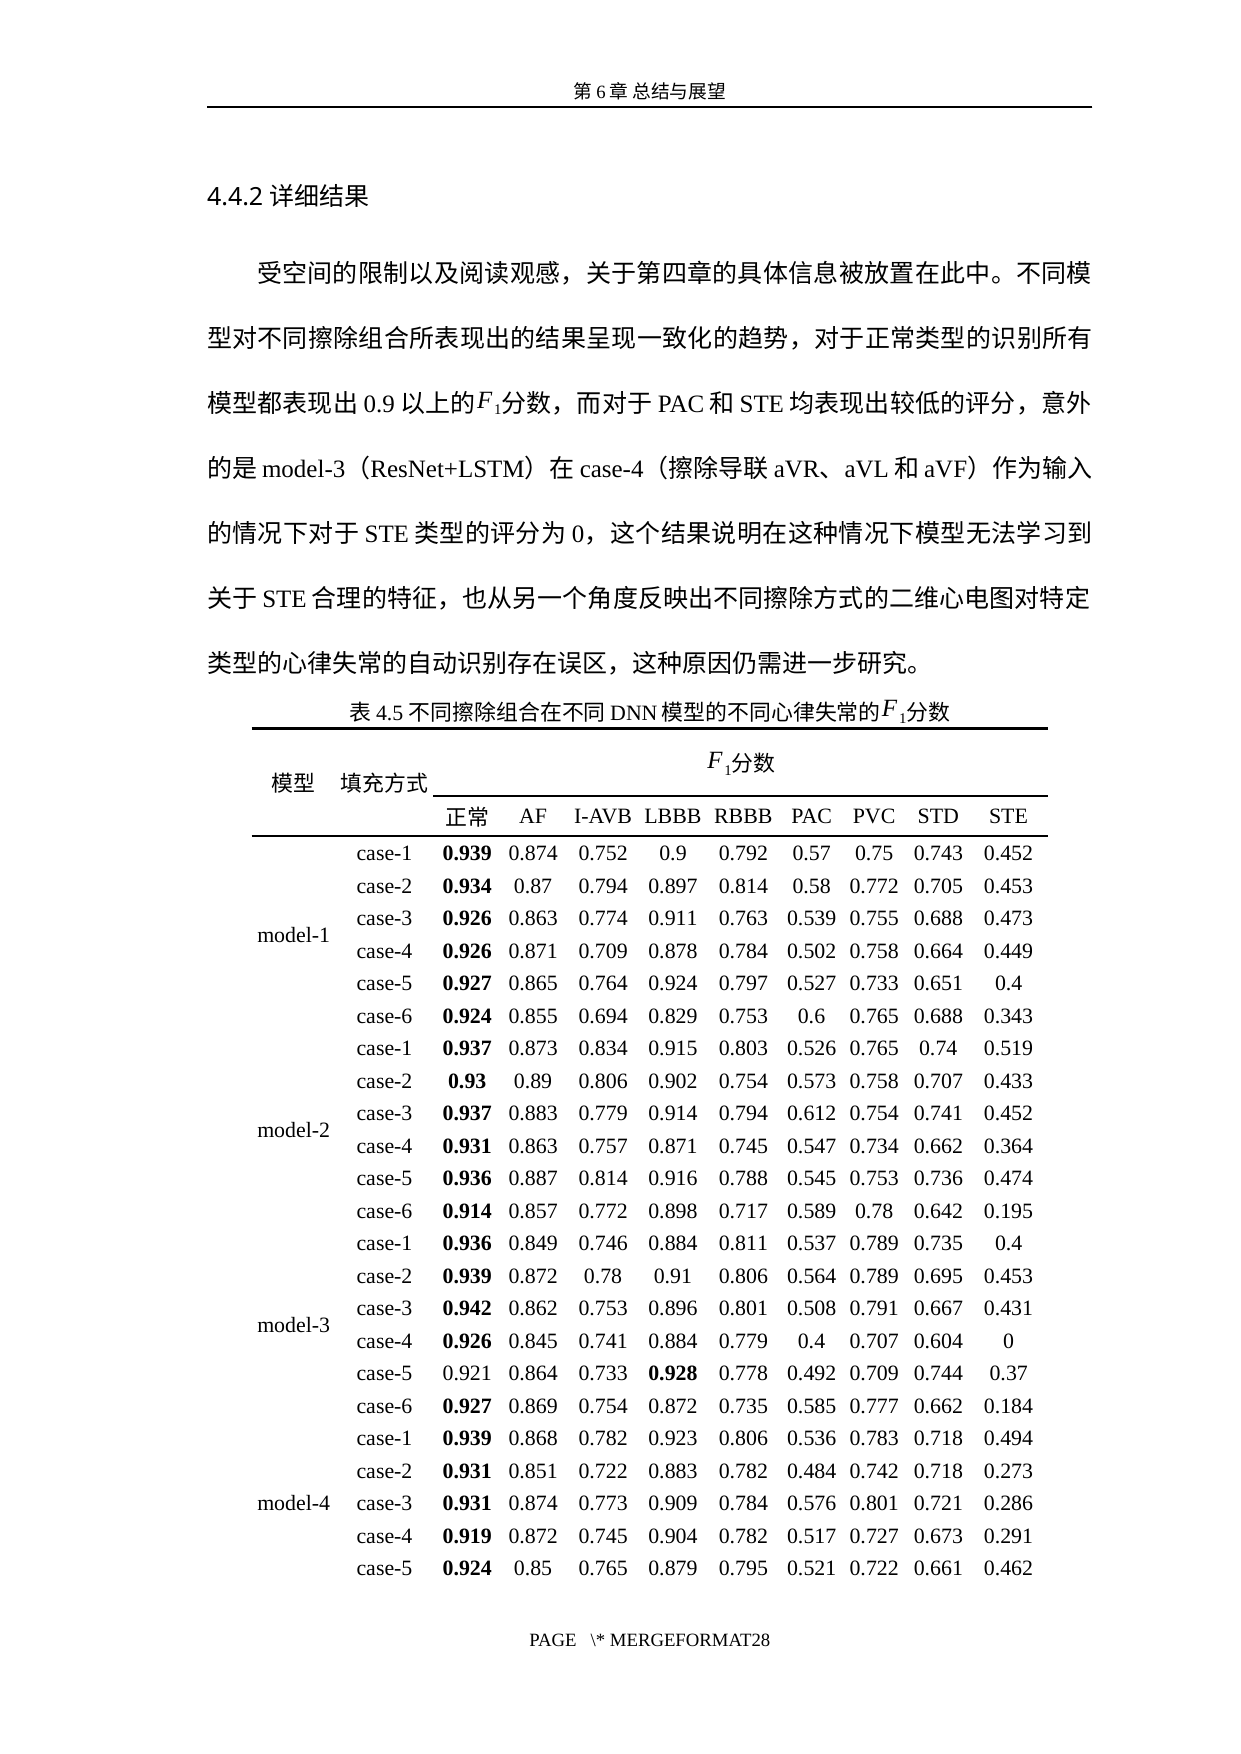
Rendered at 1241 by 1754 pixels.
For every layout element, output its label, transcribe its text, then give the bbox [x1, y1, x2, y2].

table_cell 0.589 [782, 1194, 841, 1227]
table_cell 0.734 [841, 1129, 907, 1162]
table_cell 0.74 [907, 1032, 969, 1064]
table_cell 0.874 [501, 1487, 565, 1519]
table_cell 0 [969, 1324, 1048, 1357]
table_cell 0.508 [782, 1292, 841, 1324]
table_cell 0.914 [641, 1097, 704, 1129]
table_cell 0.733 [565, 1357, 641, 1389]
table_cell AF [501, 797, 565, 834]
table_cell 0.763 [705, 902, 782, 934]
table_cell 0.741 [907, 1097, 969, 1129]
table_cell 0.936 [433, 1227, 501, 1259]
table_cell RBBB [705, 797, 782, 834]
table_cell 0.927 [433, 1389, 501, 1422]
table_cell 0.868 [501, 1422, 565, 1454]
table_cell 0.539 [782, 902, 841, 934]
table_cell 0.733 [841, 967, 907, 999]
table_cell 0.884 [641, 1227, 704, 1259]
table_cell 0.923 [641, 1422, 704, 1454]
table_cell case-5 [335, 1357, 433, 1389]
table_cell 0.851 [501, 1454, 565, 1487]
table_cell model-2 [252, 1032, 335, 1227]
table_cell 0.784 [705, 1487, 782, 1519]
table_cell 0.717 [705, 1194, 782, 1227]
table_cell 0.777 [841, 1389, 907, 1422]
table_cell model-4 [252, 1422, 335, 1584]
table_cell 0.547 [782, 1129, 841, 1162]
table_cell 0.857 [501, 1194, 565, 1227]
table_cell 0.343 [969, 999, 1048, 1032]
table_cell 0.829 [641, 999, 704, 1032]
table_cell 0.872 [641, 1389, 704, 1422]
table_cell 0.745 [705, 1129, 782, 1162]
table_cell 0.788 [705, 1162, 782, 1194]
table_cell 0.764 [565, 967, 641, 999]
table_cell PAC [782, 797, 841, 834]
table_cell 0.57 [782, 837, 841, 869]
table_cell 0.779 [565, 1097, 641, 1129]
table_cell 0.926 [433, 1324, 501, 1357]
table_cell 0.452 [969, 1097, 1048, 1129]
table_cell 0.872 [501, 1259, 565, 1292]
table_cell case-5 [335, 1552, 433, 1584]
table_cell case-6 [335, 1194, 433, 1227]
table_cell 0.884 [641, 1324, 704, 1357]
table_cell 0.924 [433, 999, 501, 1032]
table_cell 0.4 [782, 1324, 841, 1357]
table_cell 0.789 [841, 1259, 907, 1292]
table_cell 0.772 [565, 1194, 641, 1227]
table_cell 0.897 [641, 869, 704, 902]
table_cell 0.765 [841, 999, 907, 1032]
table_cell model-3 [252, 1227, 335, 1422]
table_cell 0.931 [433, 1487, 501, 1519]
table_cell case-6 [335, 1389, 433, 1422]
table_cell 0.794 [705, 1097, 782, 1129]
table_cell 0.4 [969, 1227, 1048, 1259]
text 受空间的限制以及阅读观感，关于第四章的具体信息被放置在此中。不同模型对不同擦除组合所表现出的结果呈现一致化的趋势，对于正常类型的识别所有模型都表现出0.9以上的分数，而对于PAC和STE均表现出较低的评分，意外的是model-3（ResNet+LSTM）在case-4（擦除导联aVR、aVL和aVF）作为输入的情况下对于STE类型的评分为0，这个结果说明在这种情况下模型无法学习到关于STE合理的特征，也从另一个角度反映出不同擦除方式的二维心电图对特定类型的心律失常的自动识别存在误区，这种原因仍需进一步研究。 [207, 239, 1092, 694]
table_cell 0.801 [841, 1487, 907, 1519]
table_cell 0.755 [841, 902, 907, 934]
table_cell 0.754 [565, 1389, 641, 1422]
table_cell 0.887 [501, 1162, 565, 1194]
table_cell 0.662 [907, 1389, 969, 1422]
table_cell 0.517 [782, 1519, 841, 1552]
table_cell case-4 [335, 1129, 433, 1162]
table_cell 0.727 [841, 1519, 907, 1552]
table_cell 0.474 [969, 1162, 1048, 1194]
table_cell 0.791 [841, 1292, 907, 1324]
table_cell 0.502 [782, 934, 841, 967]
table_cell case-2 [335, 1454, 433, 1487]
table_cell 0.758 [841, 934, 907, 967]
table_cell 0.878 [641, 934, 704, 967]
table_cell 0.286 [969, 1487, 1048, 1519]
table_cell 0.9 [641, 837, 704, 869]
table_cell 0.576 [782, 1487, 841, 1519]
table_cell 0.694 [565, 999, 641, 1032]
table_cell 0.772 [841, 869, 907, 902]
table_cell 0.85 [501, 1552, 565, 1584]
table_cell 0.834 [565, 1032, 641, 1064]
table_cell 0.865 [501, 967, 565, 999]
table_cell 0.736 [907, 1162, 969, 1194]
table_cell 0.806 [565, 1064, 641, 1097]
table_cell 0.782 [705, 1454, 782, 1487]
table_cell 0.742 [841, 1454, 907, 1487]
table_cell 0.931 [433, 1454, 501, 1487]
table_cell 0.741 [565, 1324, 641, 1357]
table_cell 0.774 [565, 902, 641, 934]
table_cell 0.782 [705, 1519, 782, 1552]
table_cell 0.364 [969, 1129, 1048, 1162]
table_cell 0.78 [841, 1194, 907, 1227]
table_cell case-1 [335, 1032, 433, 1064]
table_cell 0.521 [782, 1552, 841, 1584]
table_cell 0.661 [907, 1552, 969, 1584]
table_cell 0.452 [969, 837, 1048, 869]
table_cell 0.873 [501, 1032, 565, 1064]
table_cell 0.902 [641, 1064, 704, 1097]
table_cell 0.915 [641, 1032, 704, 1064]
table_cell 0.937 [433, 1097, 501, 1129]
table_cell 0.926 [433, 902, 501, 934]
table_cell 0.4 [969, 967, 1048, 999]
table_cell 0.184 [969, 1389, 1048, 1422]
table_cell 0.871 [641, 1129, 704, 1162]
table_cell 0.718 [907, 1422, 969, 1454]
table_cell 0.911 [641, 902, 704, 934]
table_cell 0.545 [782, 1162, 841, 1194]
table_cell 0.754 [705, 1064, 782, 1097]
table_cell case-5 [335, 967, 433, 999]
table_cell 0.453 [969, 869, 1048, 902]
table_cell 0.667 [907, 1292, 969, 1324]
table_cell 0.735 [907, 1227, 969, 1259]
table_cell 0.662 [907, 1129, 969, 1162]
table_cell 0.721 [907, 1487, 969, 1519]
table_cell 0.753 [565, 1292, 641, 1324]
table_cell 0.779 [705, 1324, 782, 1357]
table_cell 0.695 [907, 1259, 969, 1292]
table_cell 0.453 [969, 1259, 1048, 1292]
table_cell 0.862 [501, 1292, 565, 1324]
table_cell 0.494 [969, 1422, 1048, 1454]
table_cell 0.89 [501, 1064, 565, 1097]
table_cell 0.746 [565, 1227, 641, 1259]
table_cell PVC [841, 797, 907, 834]
table_cell 0.936 [433, 1162, 501, 1194]
table_cell 0.195 [969, 1194, 1048, 1227]
table_cell 0.789 [841, 1227, 907, 1259]
table_cell case-4 [335, 1519, 433, 1552]
table_cell 0.879 [641, 1552, 704, 1584]
text 表4.5 不同擦除组合在不同DNN模型的不同心律失常的分数 [207, 694, 1092, 727]
table_cell I-AVB [565, 797, 641, 834]
table_cell 0.914 [433, 1194, 501, 1227]
table_cell 0.612 [782, 1097, 841, 1129]
table_cell 0.864 [501, 1357, 565, 1389]
table_cell 0.778 [705, 1357, 782, 1389]
table_cell 0.527 [782, 967, 841, 999]
table_cell 0.705 [907, 869, 969, 902]
table_cell 0.782 [565, 1422, 641, 1454]
table_cell 0.473 [969, 902, 1048, 934]
table_cell 0.573 [782, 1064, 841, 1097]
table_cell 0.939 [433, 1422, 501, 1454]
table_cell 0.37 [969, 1357, 1048, 1389]
table_cell 0.688 [907, 999, 969, 1032]
table_cell 0.924 [433, 1552, 501, 1584]
table_cell 0.664 [907, 934, 969, 967]
table_cell 0.431 [969, 1292, 1048, 1324]
table_cell case-3 [335, 1292, 433, 1324]
table_cell 0.898 [641, 1194, 704, 1227]
table_header 填充方式 [335, 730, 433, 834]
table_cell 0.921 [433, 1357, 501, 1389]
table_cell 0.855 [501, 999, 565, 1032]
table_cell 0.937 [433, 1032, 501, 1064]
table_cell 0.709 [565, 934, 641, 967]
table_cell 0.758 [841, 1064, 907, 1097]
table_cell 0.753 [841, 1162, 907, 1194]
table_cell 0.806 [705, 1259, 782, 1292]
table_cell 0.433 [969, 1064, 1048, 1097]
table_cell case-1 [335, 1422, 433, 1454]
table_cell 0.745 [565, 1519, 641, 1552]
subtitle 4.4.2 详细结果 [207, 162, 1092, 227]
table_cell 0.564 [782, 1259, 841, 1292]
table_cell 0.811 [705, 1227, 782, 1259]
table_cell 0.814 [565, 1162, 641, 1194]
table_cell 0.765 [841, 1032, 907, 1064]
table_cell 0.449 [969, 934, 1048, 967]
table_cell case-3 [335, 902, 433, 934]
table_cell 0.537 [782, 1227, 841, 1259]
table_cell STD [907, 797, 969, 834]
table_cell 0.688 [907, 902, 969, 934]
table_cell 0.773 [565, 1487, 641, 1519]
table_cell 0.814 [705, 869, 782, 902]
table_cell 0.863 [501, 1129, 565, 1162]
table_cell 0.6 [782, 999, 841, 1032]
table_cell LBBB [641, 797, 704, 834]
table_cell 0.904 [641, 1519, 704, 1552]
table_cell case-1 [335, 837, 433, 869]
table_cell case-4 [335, 934, 433, 967]
table_cell 0.722 [565, 1454, 641, 1487]
table_cell 0.462 [969, 1552, 1048, 1584]
table_header 模型 [252, 730, 335, 834]
table_cell 0.753 [705, 999, 782, 1032]
table_cell 0.585 [782, 1389, 841, 1422]
table_cell 0.803 [705, 1032, 782, 1064]
table_cell case-2 [335, 1064, 433, 1097]
table_cell 0.709 [841, 1357, 907, 1389]
table_cell 0.754 [841, 1097, 907, 1129]
table_cell 0.939 [433, 1259, 501, 1292]
table_cell 0.765 [565, 1552, 641, 1584]
table_cell 0.604 [907, 1324, 969, 1357]
table_cell 0.896 [641, 1292, 704, 1324]
table_cell 0.795 [705, 1552, 782, 1584]
table_cell 0.651 [907, 967, 969, 999]
table_cell 0.743 [907, 837, 969, 869]
table_cell 0.735 [705, 1389, 782, 1422]
table_header 分数 [433, 730, 1048, 795]
table_cell 0.757 [565, 1129, 641, 1162]
table_cell 0.752 [565, 837, 641, 869]
table_cell 0.806 [705, 1422, 782, 1454]
table_cell 0.78 [565, 1259, 641, 1292]
table_cell 0.916 [641, 1162, 704, 1194]
table_cell case-4 [335, 1324, 433, 1357]
table_cell 0.291 [969, 1519, 1048, 1552]
table_cell 0.792 [705, 837, 782, 869]
table_cell 0.492 [782, 1357, 841, 1389]
table_cell 0.519 [969, 1032, 1048, 1064]
table_cell 0.849 [501, 1227, 565, 1259]
table_cell 0.924 [641, 967, 704, 999]
table_cell 0.801 [705, 1292, 782, 1324]
table_cell 0.931 [433, 1129, 501, 1162]
table_cell 0.871 [501, 934, 565, 967]
table_cell 0.928 [641, 1357, 704, 1389]
table_cell 0.869 [501, 1389, 565, 1422]
table_cell 0.794 [565, 869, 641, 902]
table_cell 0.939 [433, 837, 501, 869]
table_cell 正常 [433, 797, 501, 834]
table_cell case-6 [335, 999, 433, 1032]
table_cell 0.93 [433, 1064, 501, 1097]
table_cell 0.934 [433, 869, 501, 902]
table_cell 0.927 [433, 967, 501, 999]
table_cell case-3 [335, 1097, 433, 1129]
table_cell 0.58 [782, 869, 841, 902]
table_cell 0.75 [841, 837, 907, 869]
table_cell 0.91 [641, 1259, 704, 1292]
table_cell 0.883 [501, 1097, 565, 1129]
table_cell 0.909 [641, 1487, 704, 1519]
table_cell 0.874 [501, 837, 565, 869]
table_cell 0.942 [433, 1292, 501, 1324]
table_cell case-3 [335, 1487, 433, 1519]
table_cell 0.87 [501, 869, 565, 902]
table_cell 0.273 [969, 1454, 1048, 1487]
table_cell 0.673 [907, 1519, 969, 1552]
table_cell 0.642 [907, 1194, 969, 1227]
table_cell 0.722 [841, 1552, 907, 1584]
table_cell case-1 [335, 1227, 433, 1259]
table_cell 0.707 [841, 1324, 907, 1357]
table_cell 0.484 [782, 1454, 841, 1487]
table_cell STE [969, 797, 1048, 834]
table_cell 0.526 [782, 1032, 841, 1064]
table_cell case-2 [335, 1259, 433, 1292]
table_cell model-1 [252, 837, 335, 1032]
table_cell 0.744 [907, 1357, 969, 1389]
table_cell 0.872 [501, 1519, 565, 1552]
table_cell 0.797 [705, 967, 782, 999]
table_cell 0.718 [907, 1454, 969, 1487]
table_cell 0.919 [433, 1519, 501, 1552]
table_cell case-2 [335, 869, 433, 902]
table_cell 0.845 [501, 1324, 565, 1357]
table_cell 0.784 [705, 934, 782, 967]
table_cell 0.926 [433, 934, 501, 967]
table_cell 0.707 [907, 1064, 969, 1097]
table_cell 0.783 [841, 1422, 907, 1454]
table_cell 0.536 [782, 1422, 841, 1454]
table_cell 0.883 [641, 1454, 704, 1487]
table_cell case-5 [335, 1162, 433, 1194]
table_cell 0.863 [501, 902, 565, 934]
